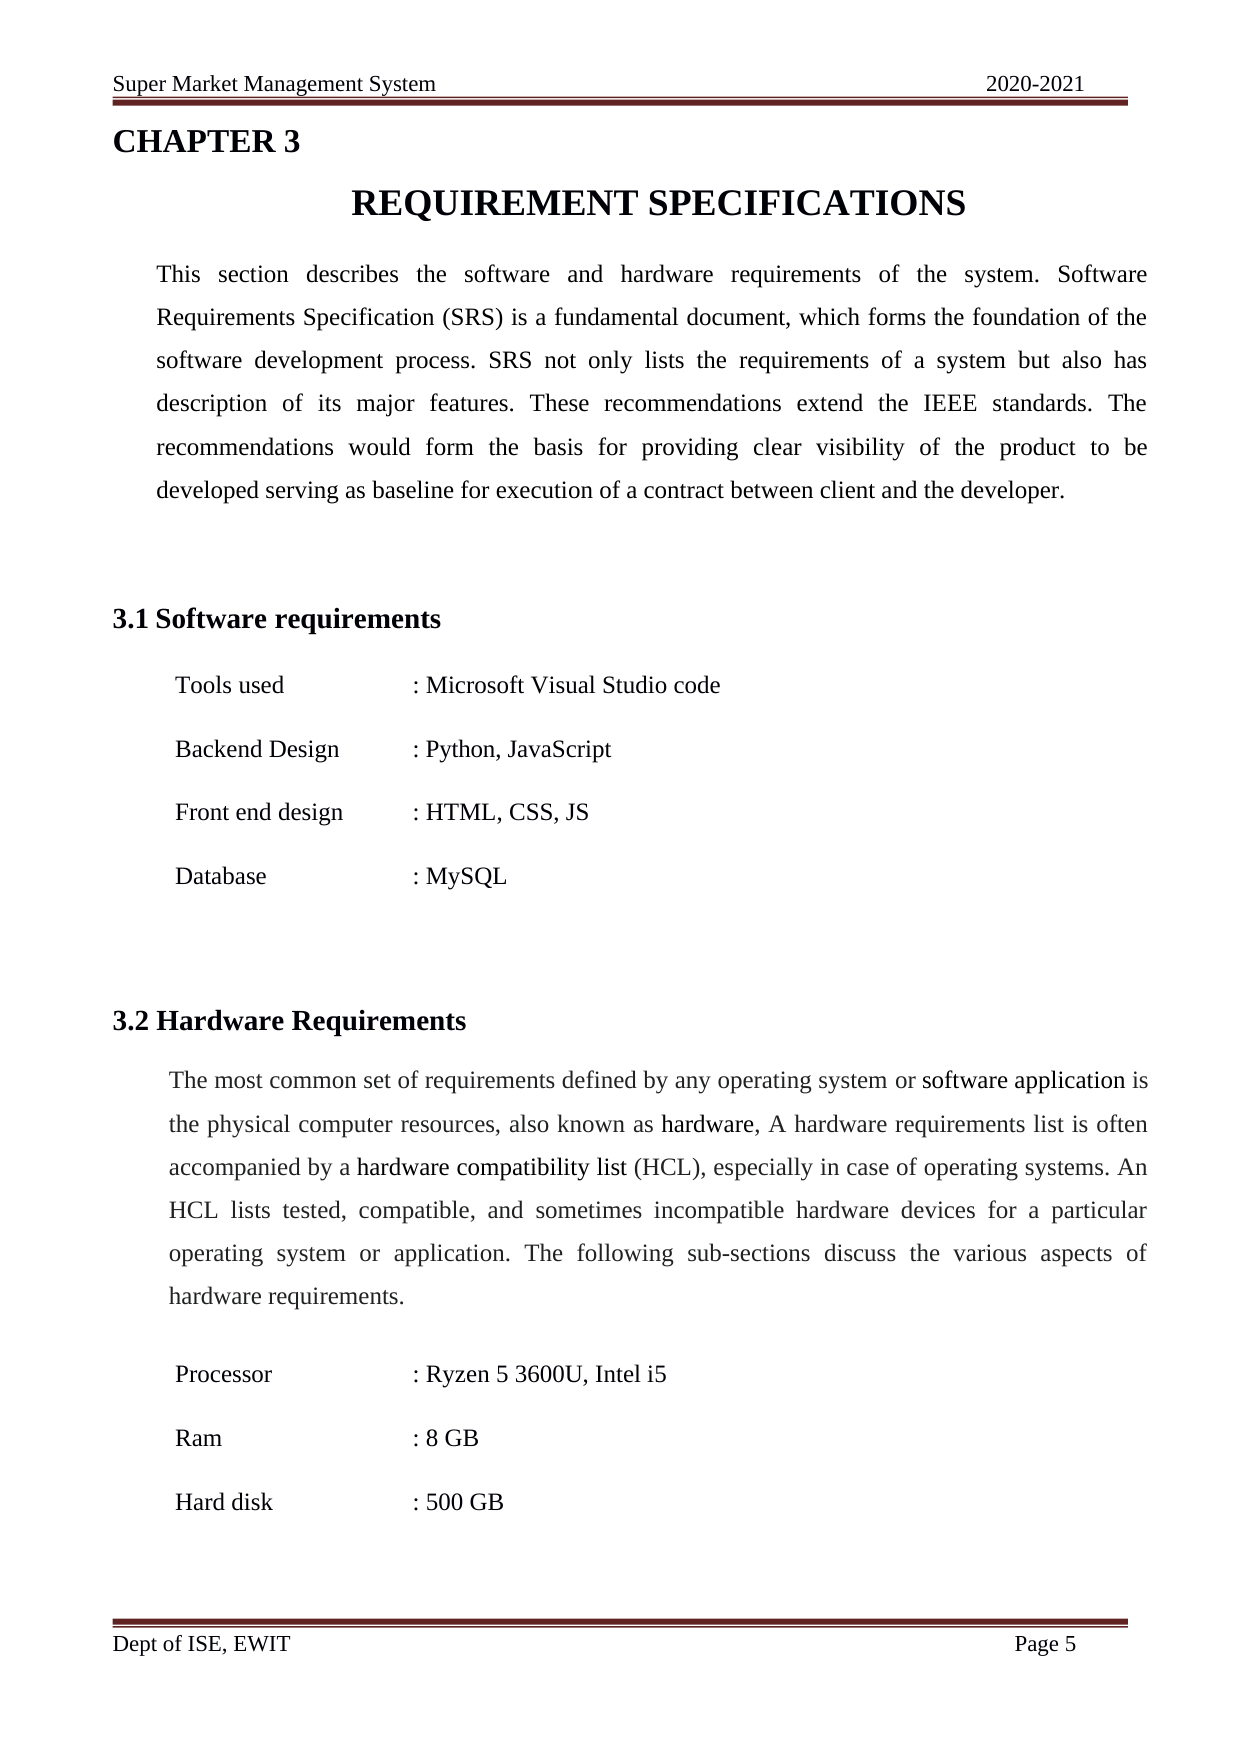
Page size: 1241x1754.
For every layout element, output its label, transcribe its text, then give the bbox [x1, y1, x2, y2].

text CHAPTER 3 [112, 121, 1148, 159]
text Processor : Ryzen 5 3600U, Intel i5 [175, 1359, 1148, 1388]
text Front end design : HTML, CSS, JS [175, 798, 1148, 826]
text Hard disk : 500 GB [175, 1487, 1148, 1516]
text Tools used : Microsoft Visual Studio code Backend Design : Python, JavaScript [175, 670, 777, 763]
subtitle 3.2 Hardware Requirements [112, 1003, 1148, 1037]
list This section describes the software and hardware requirements of the system. Software Requirements Specification (SRS) is a fundamental document, which forms the foundation of the software development process. SRS not only lists the requirements of a system but also has description of its major features. These recommendations extend the IEEE standards. The recommendations would form the basis for providing clear visibility of the product to be developed serving as baseline for execution of a contract between client and the developer. [156, 259, 1148, 503]
subtitle REQUIREMENT SPECIFICATIONS [163, 180, 1148, 223]
text Database : MySQL [175, 861, 1148, 890]
text Ram : 8 GB [175, 1423, 1148, 1452]
subtitle 3.1 Software requirements [100, 601, 1148, 634]
subtitle The most common set of requirements defined by any operating system or software application is the physical computer resources, also known as hardware, A hardware requirements list is often accompanied by a hardware compatibility list (HCL), especially in case of operating systems. An HCL lists tested, compatible, and sometimes incompatible hardware devices for a particular operating system or application. The following sub-sections discuss the various aspects of hardware requirements. [112, 1066, 1148, 1310]
